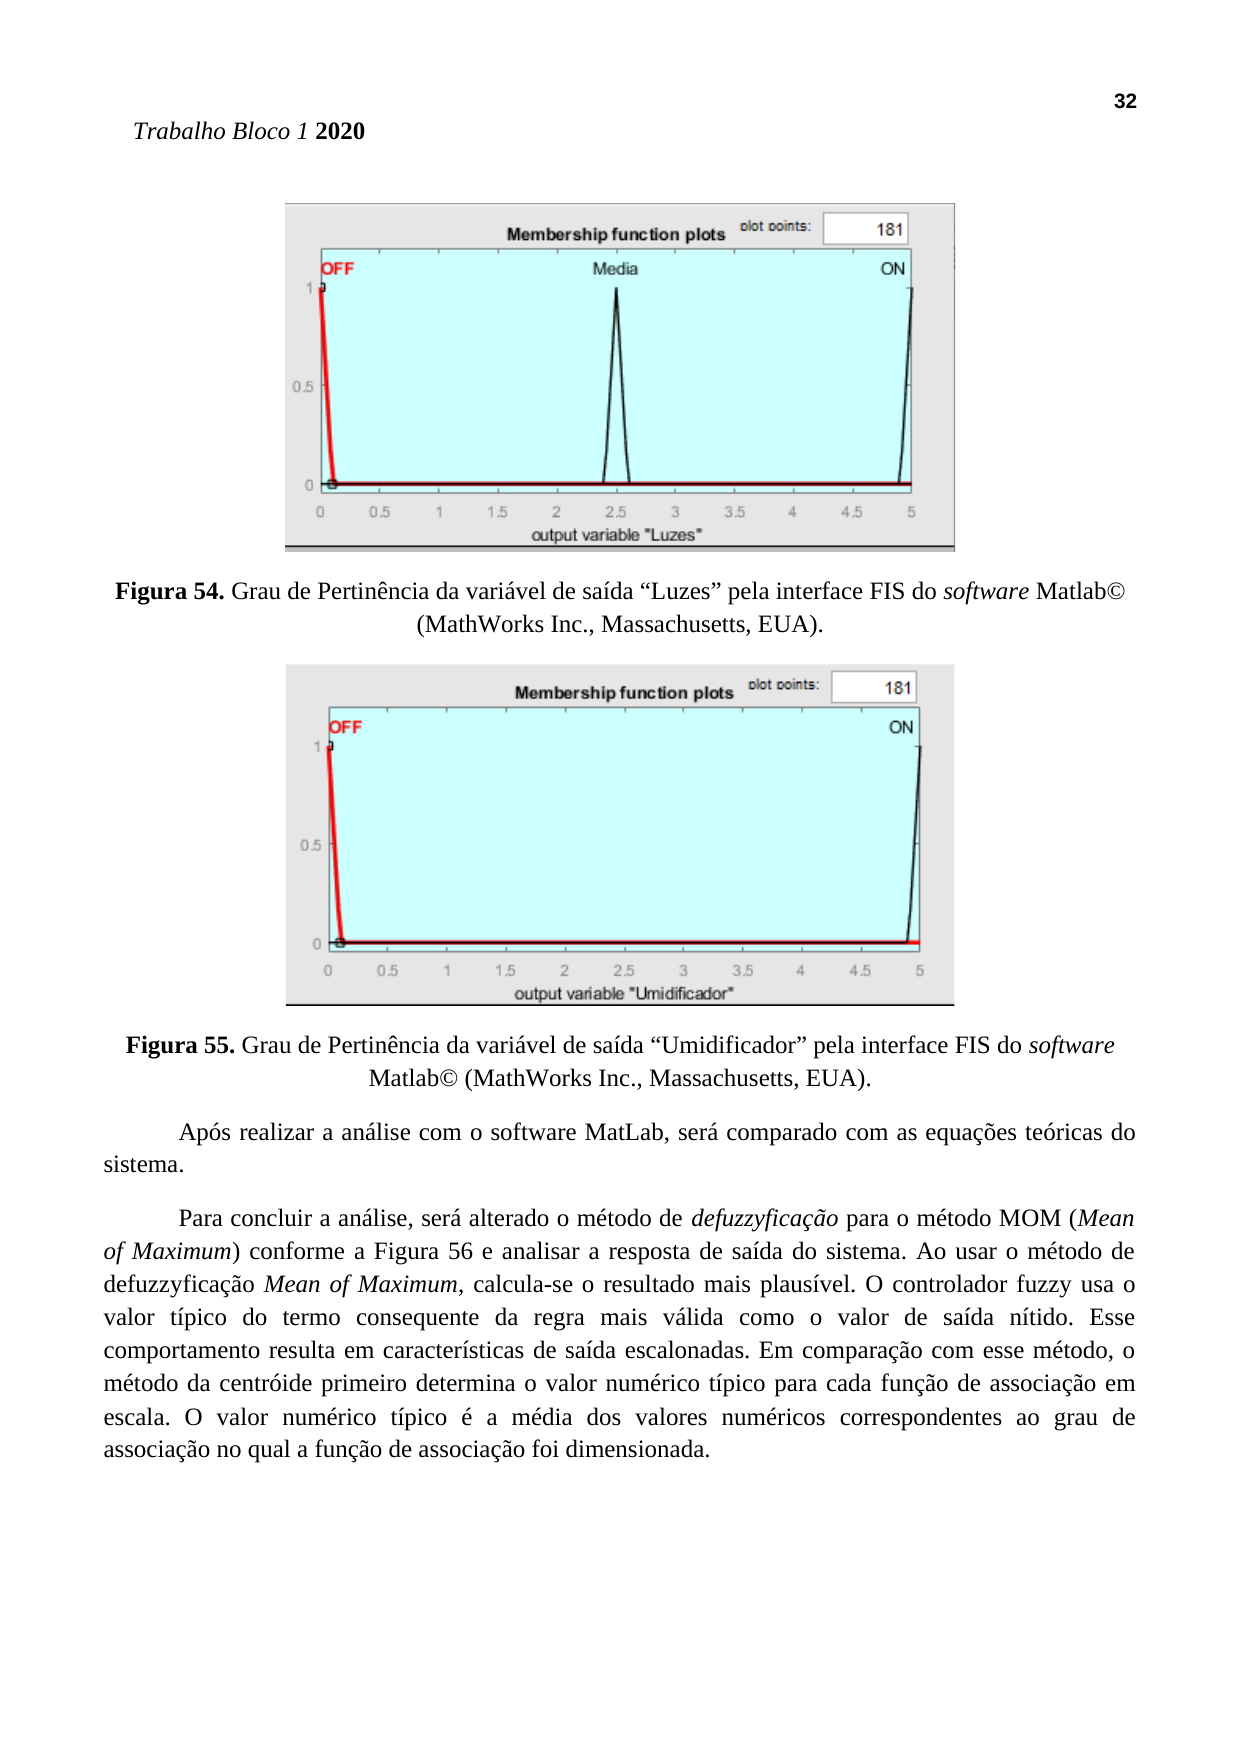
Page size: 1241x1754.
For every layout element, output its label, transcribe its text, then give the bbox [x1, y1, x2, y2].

picture [285, 663, 955, 1006]
text Após realizar a análise com o software MatLab, será comparado com as equações teóricas do sistema. [103, 1117, 1137, 1178]
picture [285, 203, 956, 552]
text Figura 54. Grau de Pertinência da variável de saída “Luzes” pela interface FIS do software Matlab© (MathWorks Inc., Massachusetts, EUA). [103, 576, 1137, 638]
text Para concluir a análise, será alterado o método de defuzzyficação para o método MOM (Mean of Maximum) conforme a Figura 56 e analisar a resposta de saída do sistema. Ao usar o método de defuzzyficação Mean of Maximum, calcula-se o resultado mais plausível. O controlador fuzzy usa o valor típico do termo consequente da regra mais válida como o valor de saída nítido. Esse comportamento resulta em características de saída escalonadas. Em comparação com esse método, o método da centróide primeiro determina o valor numérico típico para cada função de associação em escala. O valor numérico típico é a média dos valores numéricos correspondentes ao grau de associação no qual a função de associação foi dimensionada. [103, 1203, 1137, 1463]
text Figura 55. Grau de Pertinência da variável de saída “Umidificador” pela interface FIS do software Matlab© (MathWorks Inc., Massachusetts, EUA). [103, 1030, 1137, 1091]
